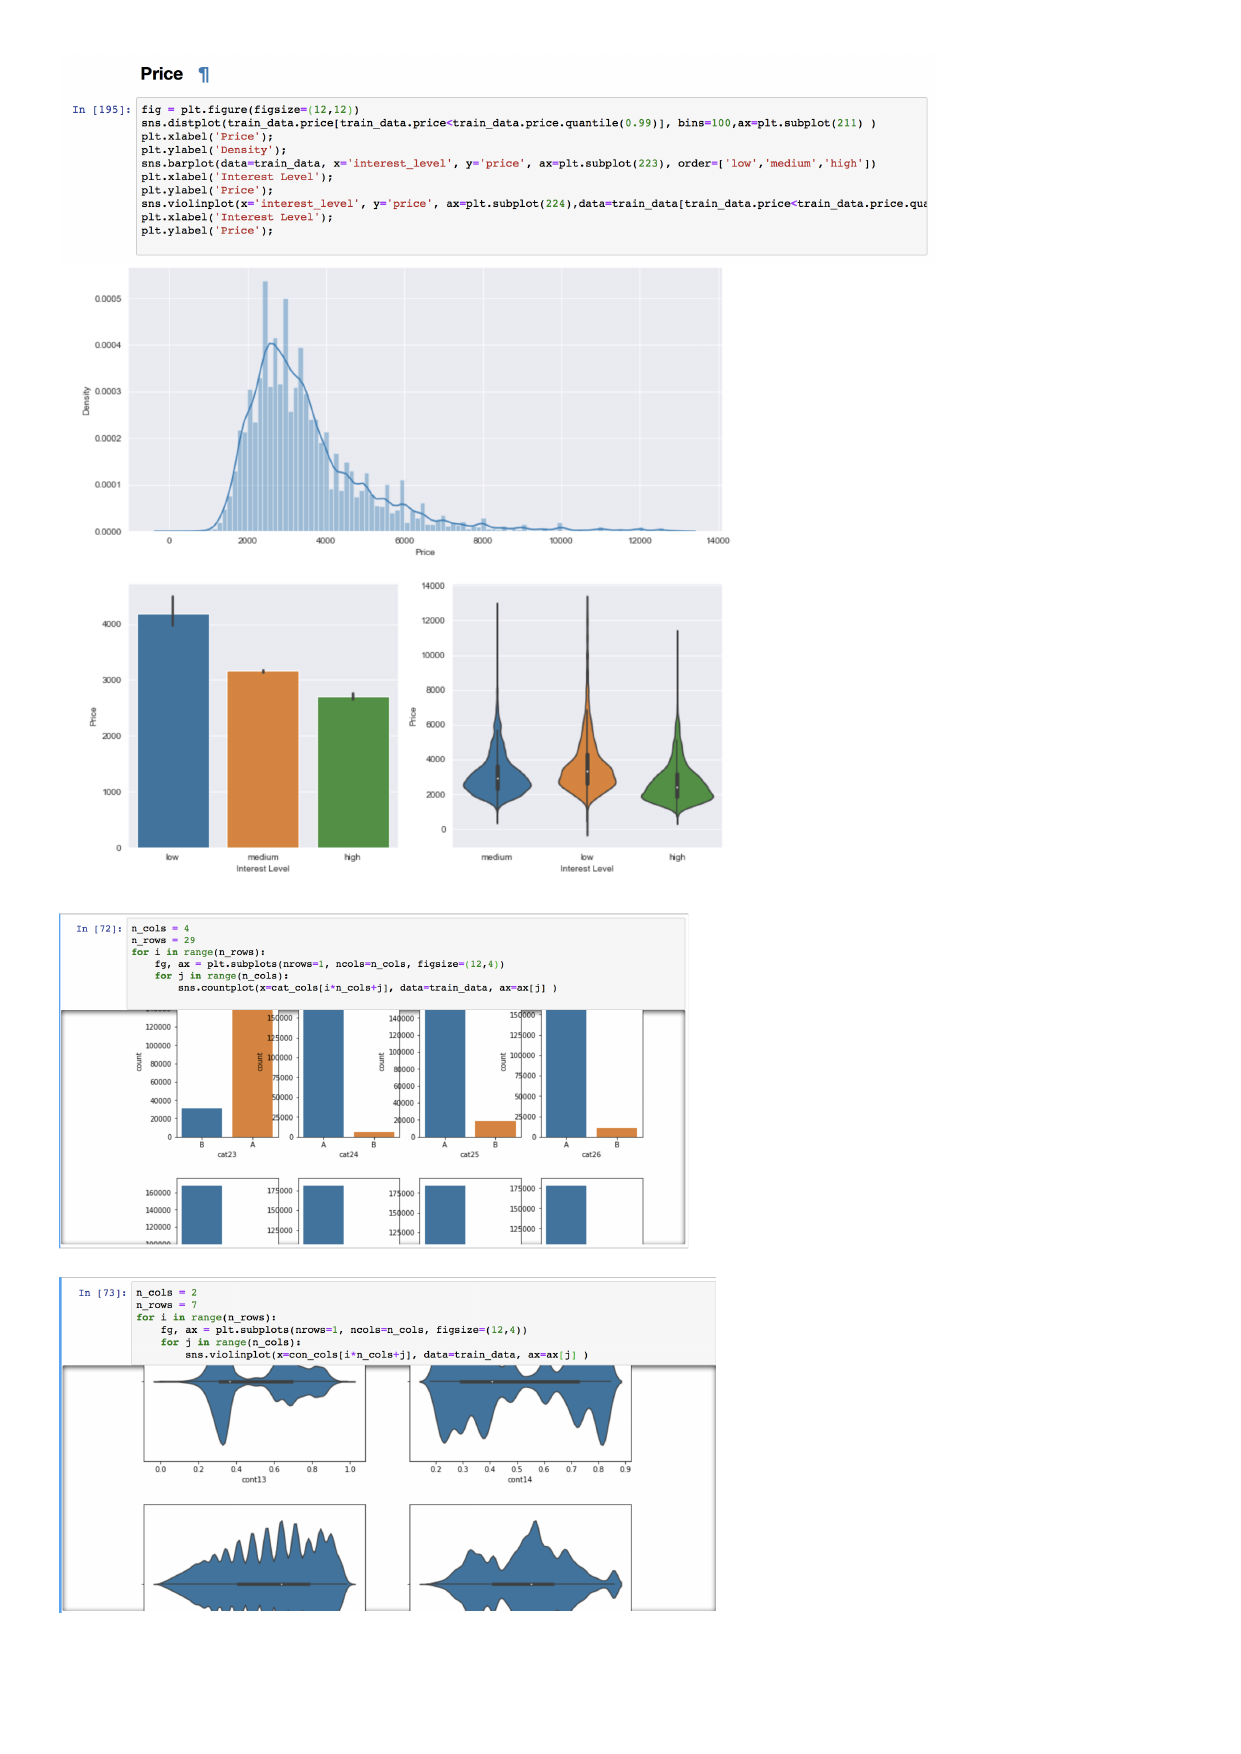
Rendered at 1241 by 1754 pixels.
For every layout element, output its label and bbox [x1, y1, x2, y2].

picture [59, 913, 689, 1249]
picture [59, 1277, 716, 1613]
picture [59, 53, 936, 885]
